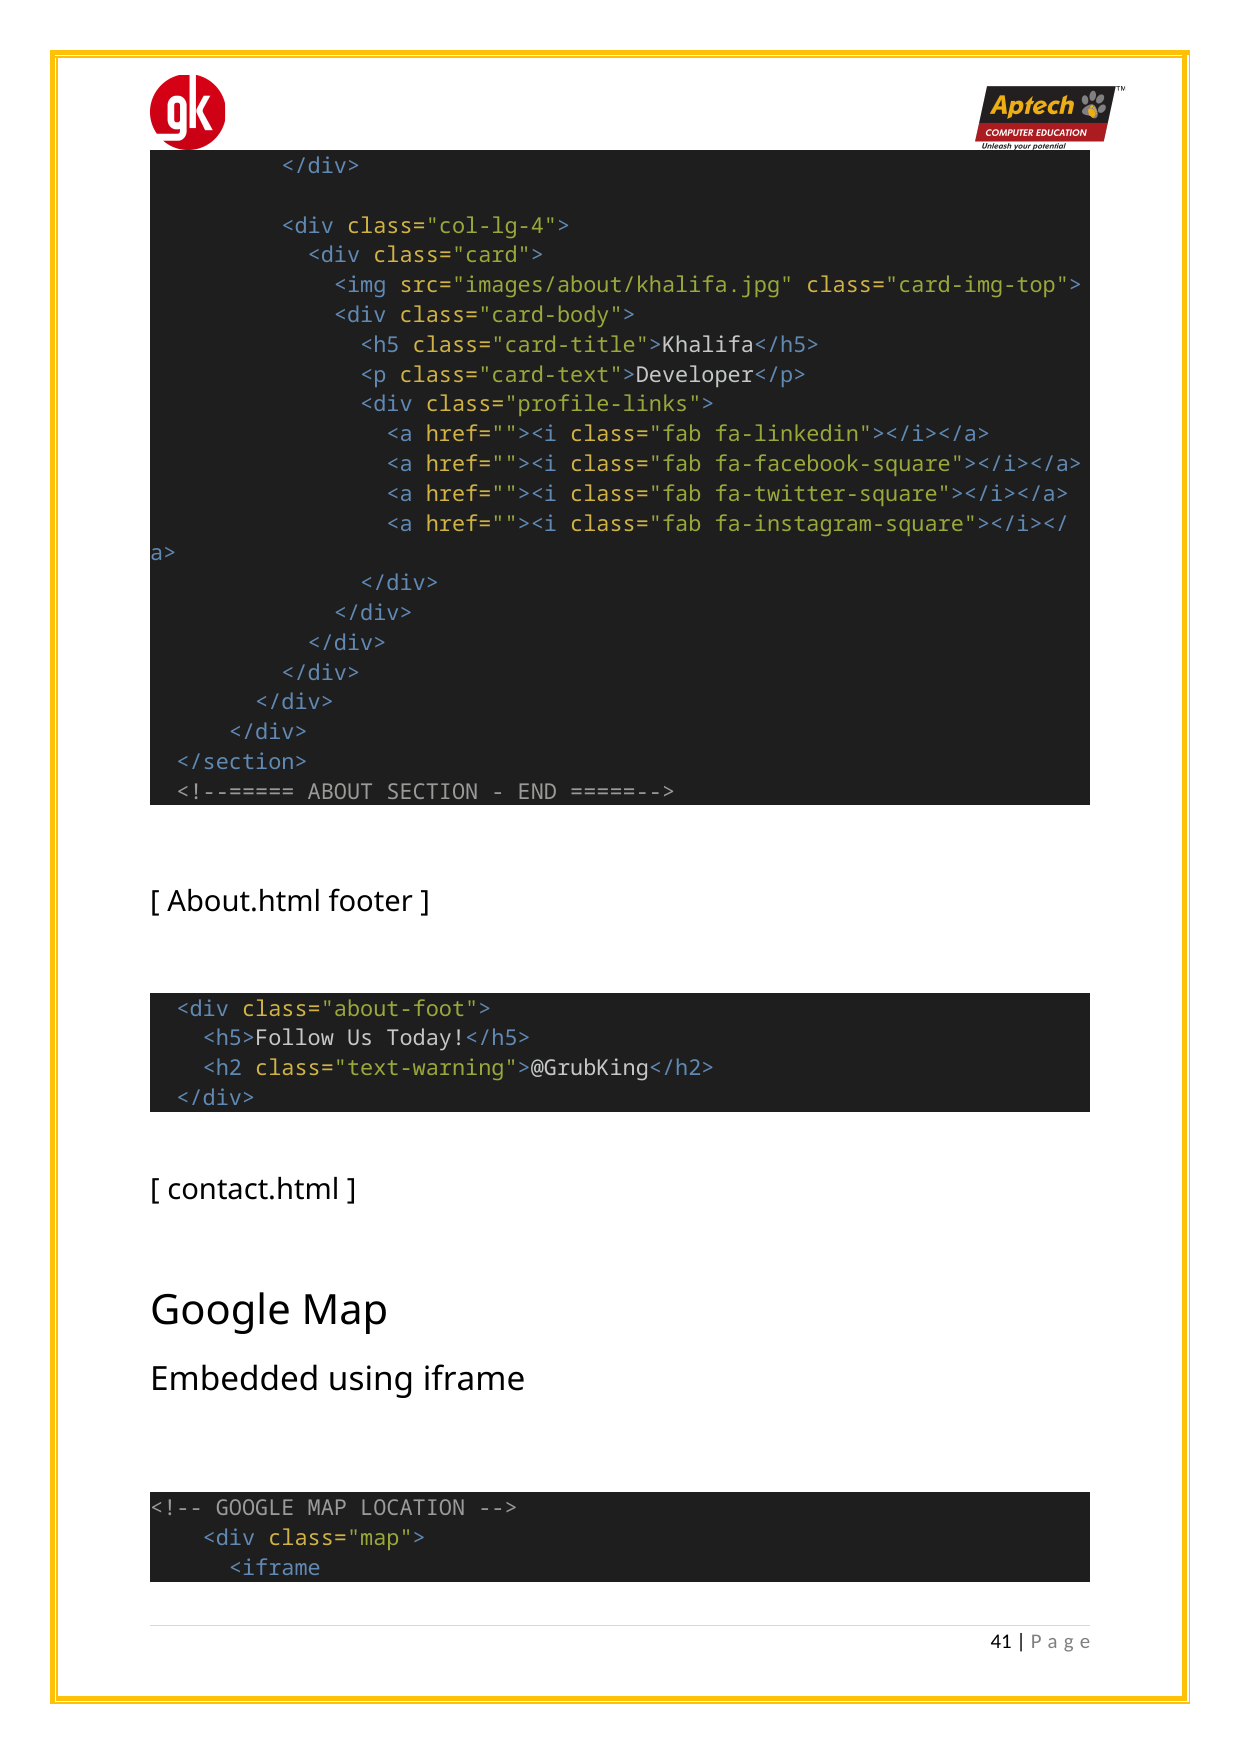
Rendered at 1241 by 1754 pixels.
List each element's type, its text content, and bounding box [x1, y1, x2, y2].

text <div class="card"> [150, 239, 1090, 269]
text <img src="images/about/khalifa.jpg" class="card-img-top"> [150, 269, 1090, 299]
text </div> [150, 716, 1090, 746]
text Google Map [150, 1280, 1090, 1337]
text <div class="about-foot"> [150, 993, 1090, 1022]
text [ contact.html ] [150, 1168, 1090, 1208]
text <p class="card-text">Developer</p> [150, 358, 1090, 388]
text </div> [150, 567, 1090, 597]
text <!--===== ABOUT SECTION - END =====--> [150, 776, 1090, 805]
text <a href=""><i class="fab fa-linkedin"></i></a> [150, 418, 1090, 448]
text <iframe [150, 1552, 1090, 1582]
picture [975, 86, 1125, 150]
text <div class="profile-links"> [150, 388, 1090, 418]
text <h2 class="text-warning">@GrubKing</h2> [150, 1052, 1090, 1082]
text <h5 class="card-title">Khalifa</h5> [150, 329, 1090, 358]
text <h5>Follow Us Today!</h5> [150, 1022, 1090, 1052]
text </div> [150, 150, 1090, 180]
text </div> [150, 656, 1090, 686]
text <a href=""><i class="fab fa-twitter-square"></i></a> [150, 478, 1090, 507]
text <div class="map"> [150, 1522, 1090, 1552]
text </div> [150, 597, 1090, 627]
text [ About.html footer ] [150, 880, 1090, 920]
text </div> [150, 627, 1090, 656]
text </section> [150, 746, 1090, 776]
picture [150, 75, 226, 150]
text <div class="col-lg-4"> [150, 209, 1090, 239]
text <!-- GOOGLE MAP LOCATION --> [150, 1492, 1090, 1522]
text <a href=""><i class="fab fa-instagram-square"></i></a> [150, 507, 1090, 567]
text <a href=""><i class="fab fa-facebook-square"></i></a> [150, 448, 1090, 478]
text </div> [150, 686, 1090, 716]
text <div class="card-body"> [150, 299, 1090, 329]
text Embedded using iframe [150, 1355, 1090, 1401]
text </div> [150, 1082, 1090, 1112]
